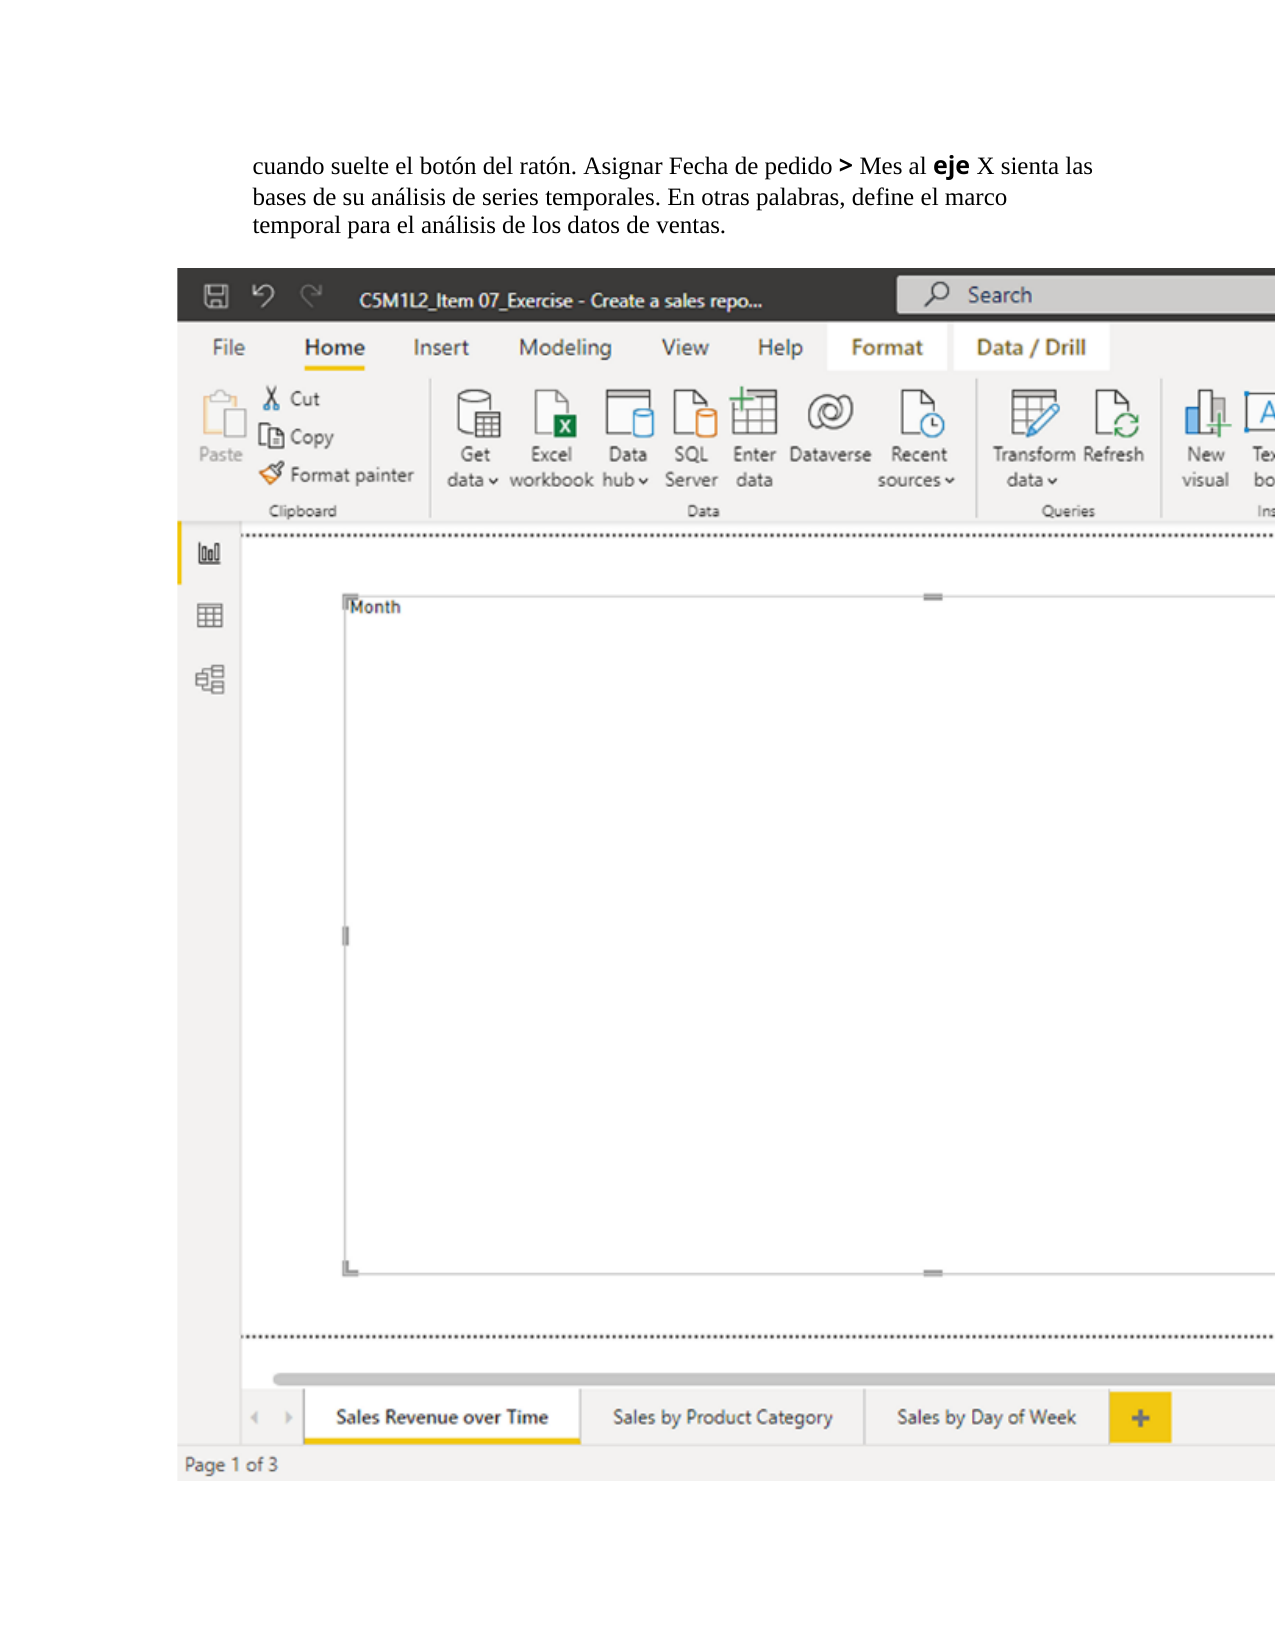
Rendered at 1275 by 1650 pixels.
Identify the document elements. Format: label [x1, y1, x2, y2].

list [215, 148, 1098, 239]
picture [177, 268, 1275, 1481]
